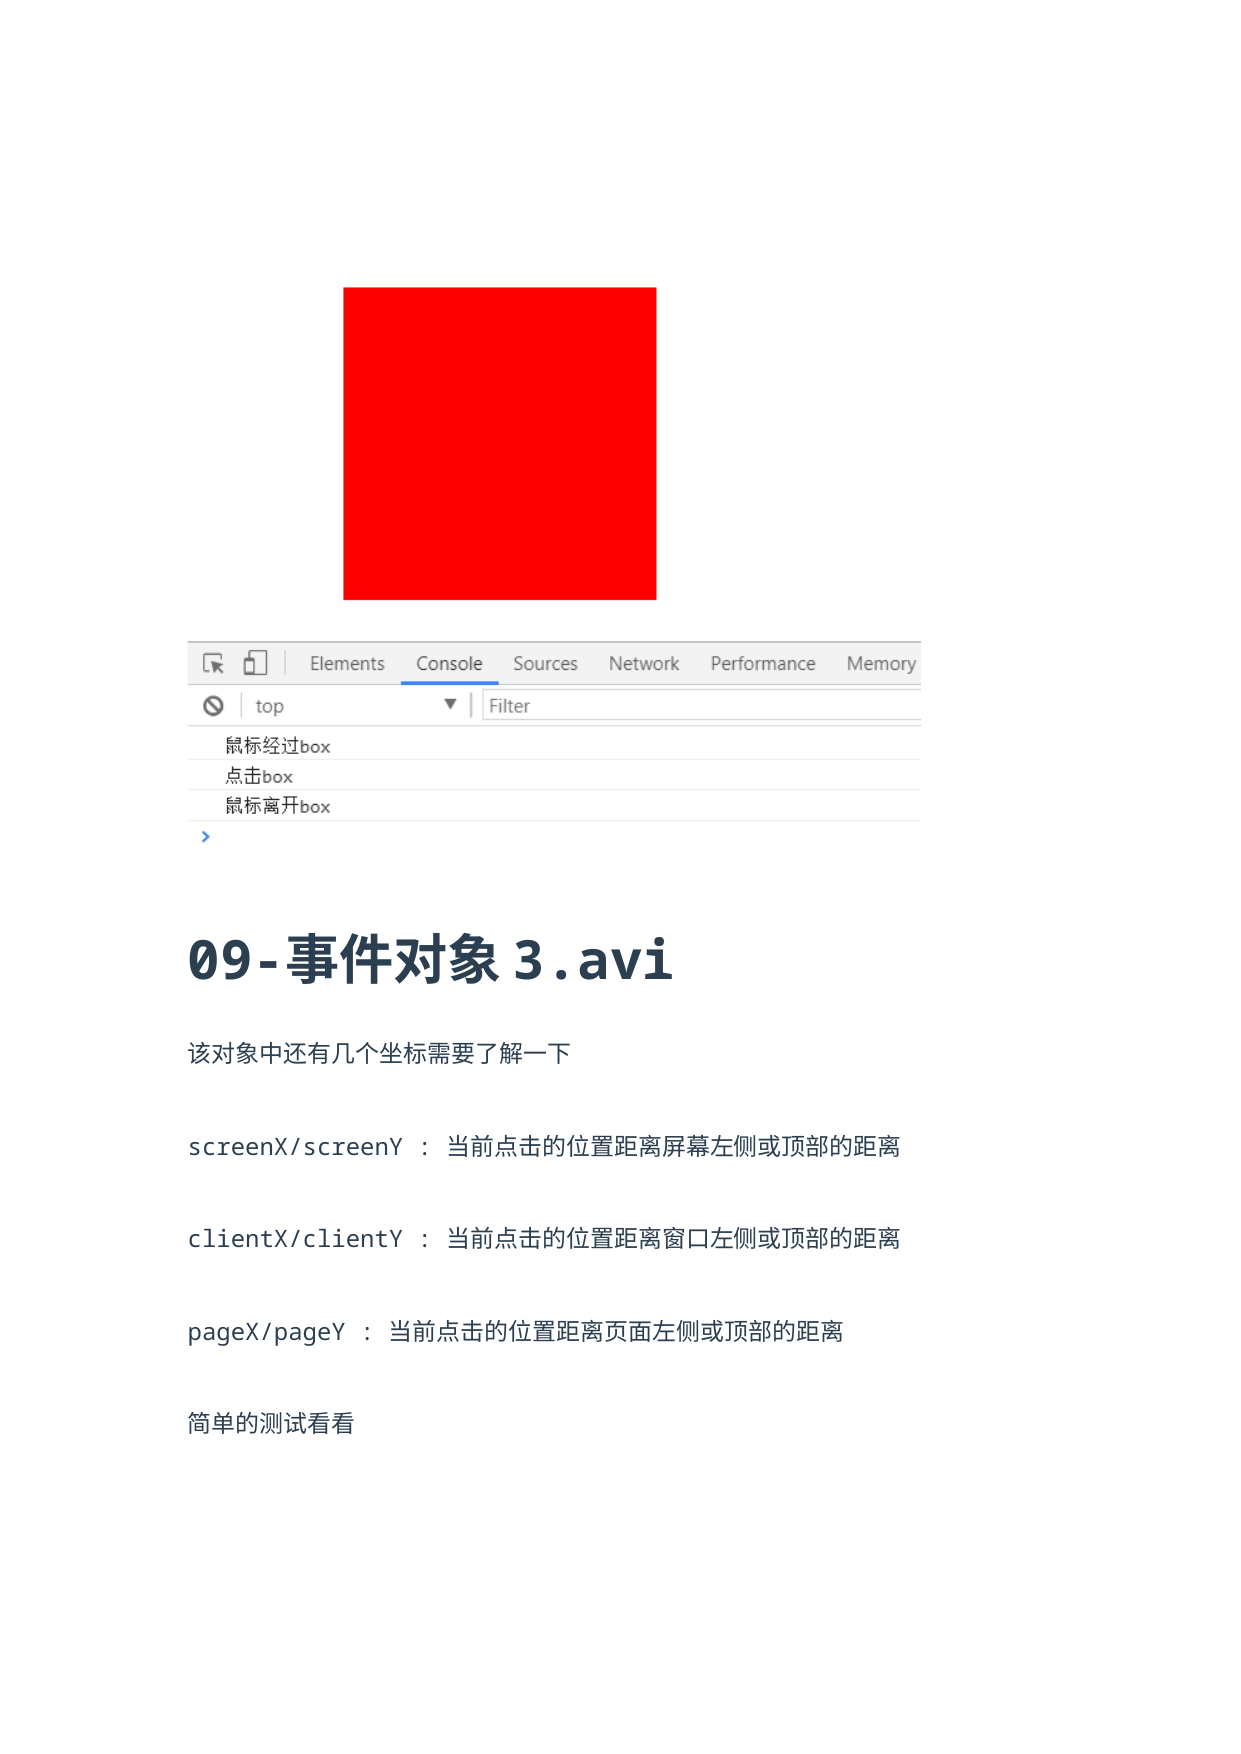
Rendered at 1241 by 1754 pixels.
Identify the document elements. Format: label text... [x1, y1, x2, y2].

text screenX/screenY : 当前点击的位置距离屏幕左侧或顶部的距离 [187, 1112, 1053, 1177]
text clientX/clientY : 当前点击的位置距离窗口左侧或顶部的距离 [187, 1204, 1053, 1269]
text 该对象中还有几个坐标需要了解一下 [187, 1019, 1053, 1084]
text 简单的测试看看 [187, 1389, 1053, 1454]
text pageX/pageY : 当前点击的位置距离页面左侧或顶部的距离 [187, 1297, 1053, 1362]
picture [187, 170, 922, 869]
text 09-事件对象3.avi [187, 907, 1053, 1004]
